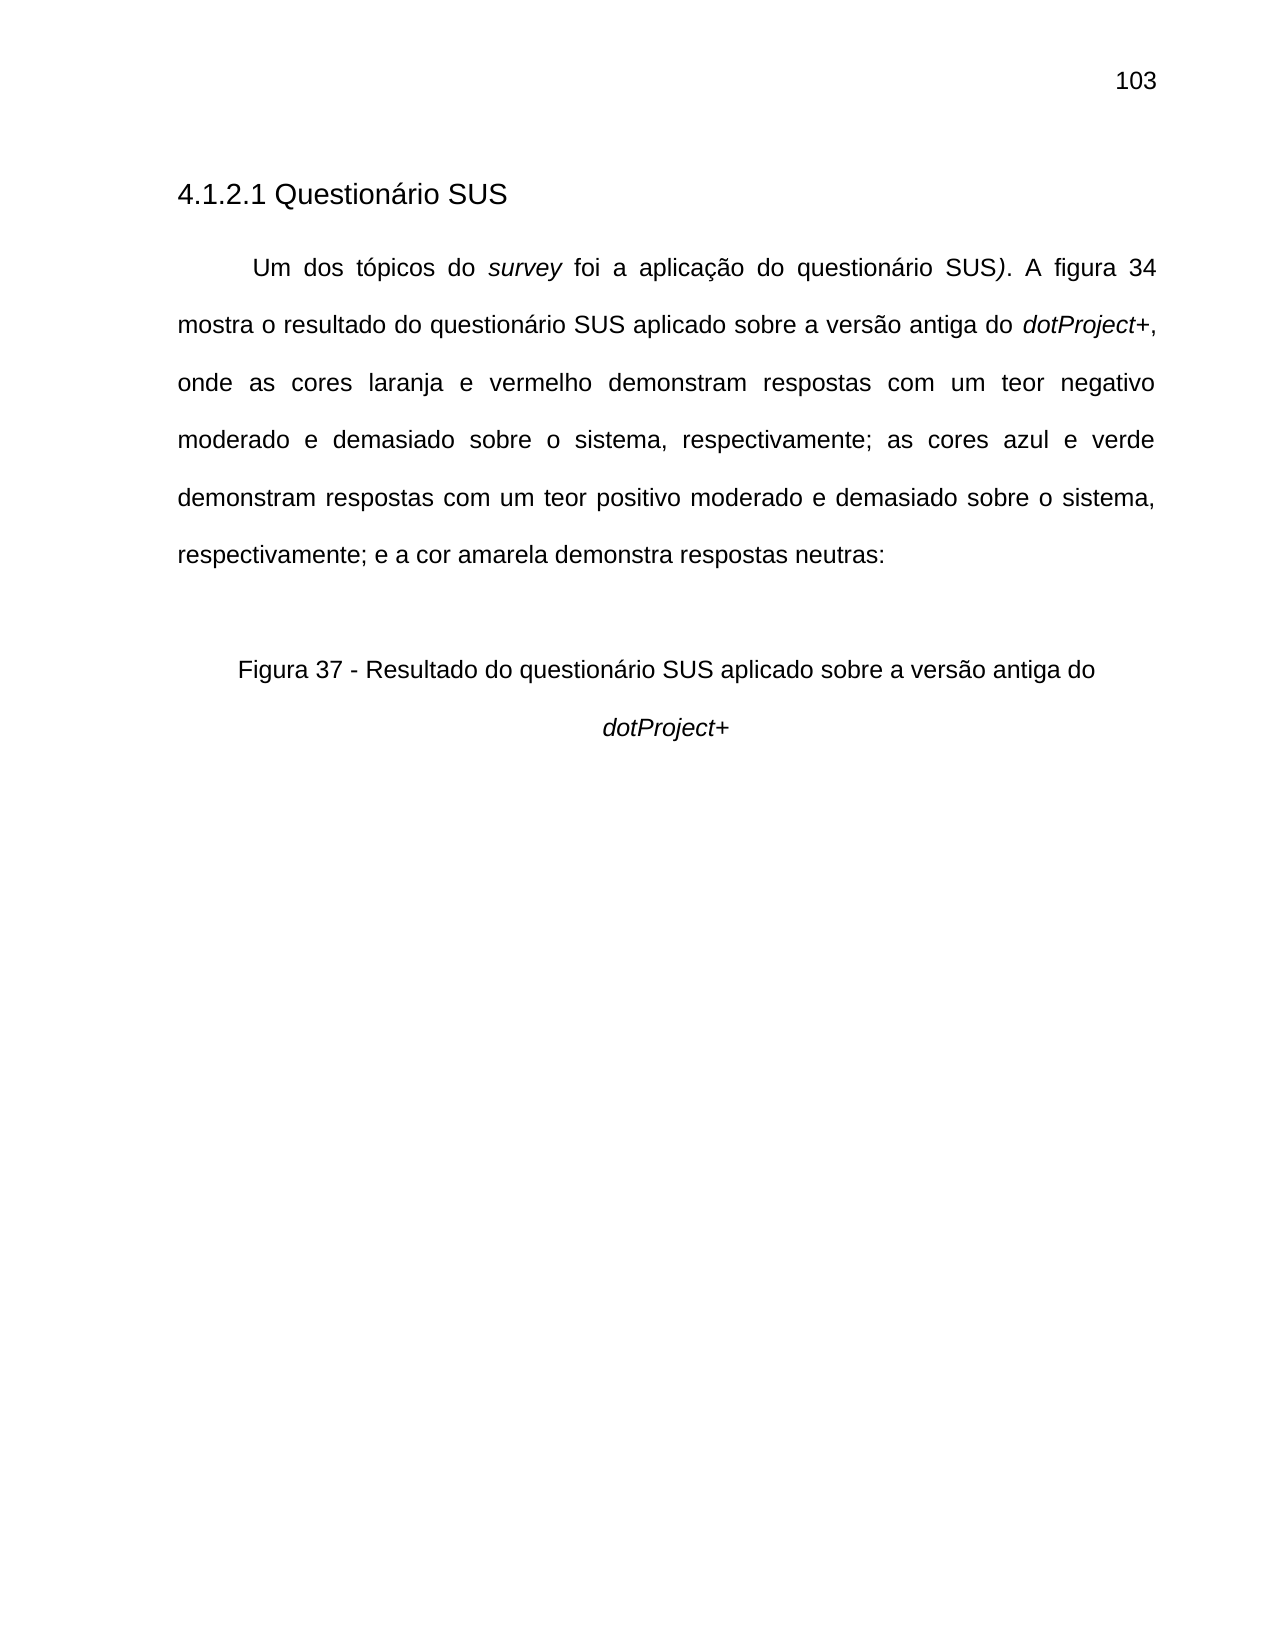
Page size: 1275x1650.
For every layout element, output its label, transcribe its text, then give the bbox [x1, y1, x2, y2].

text Figura 37 - Resultado do questionário SUS aplicado sobre a versão antiga do dotProject+ [177, 655, 1157, 741]
subtitle 4.1.2.1 Questionário SUS [177, 177, 1157, 211]
text Um dos tópicos do survey foi a aplicação do questionário SUS). A figura 34 mostra o resultado do questionário SUS aplicado sobre a versão antiga do dotProject+, onde as cores laranja e vermelho demonstram respostas com um teor negativo moderado e demasiado sobre o sistema, respectivamente; as cores azul e verde demonstram respostas com um teor positivo moderado e demasiado sobre o sistema, respectivamente; e a cor amarela demonstra respostas neutras: [177, 253, 1157, 569]
